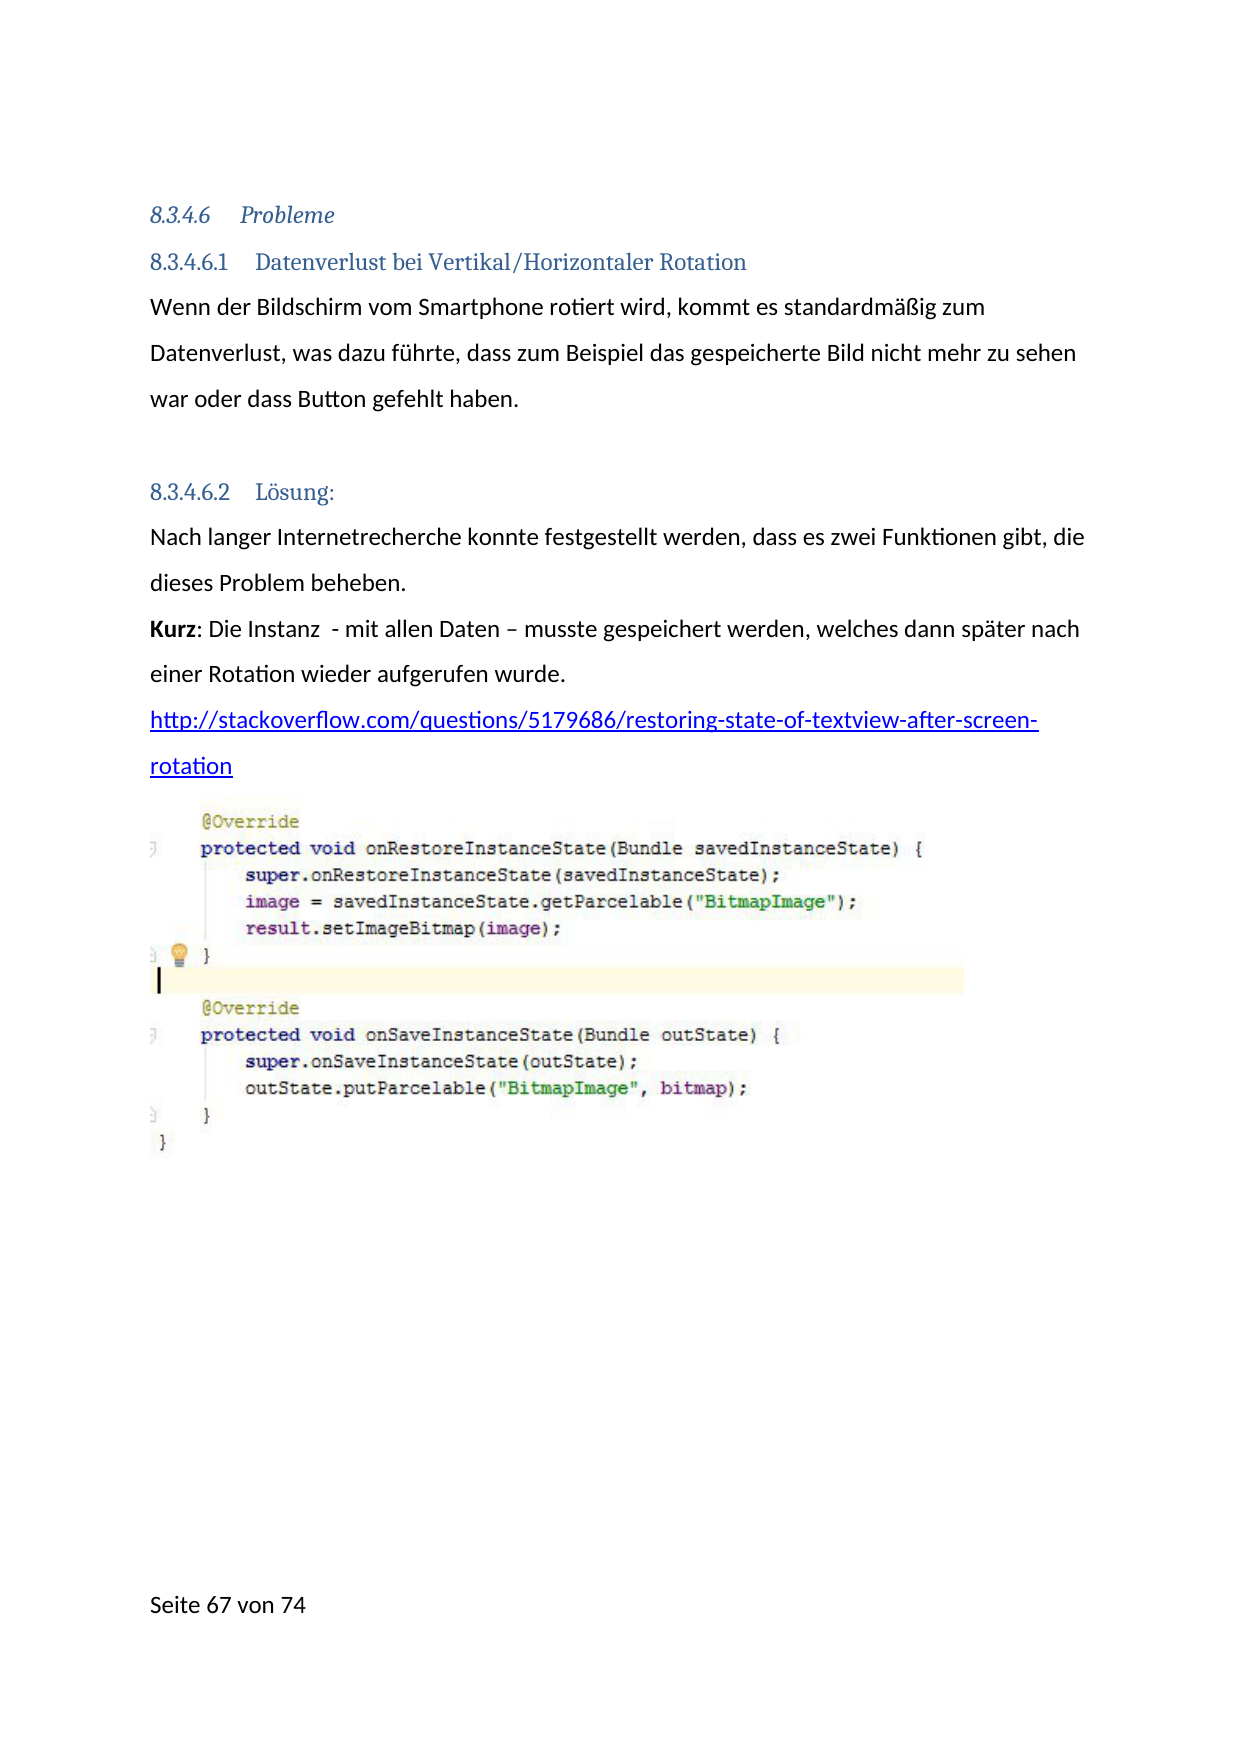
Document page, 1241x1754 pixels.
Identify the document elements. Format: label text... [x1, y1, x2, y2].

picture [150, 795, 965, 1182]
text Kurz: Die Instanz - mit allen Daten – musste gespeichert werden, welches dann später nach einer Rotation wieder aufgerufen wurde. [150, 613, 1090, 689]
subtitle Datenverlust bei Vertikal/Horizontaler Rotation [150, 248, 1090, 277]
text http://stackoverflow.com/questions/5179686/restoring-state-of-textview-after-screen-rotation [150, 704, 1090, 781]
subtitle Lösung: [150, 478, 1090, 507]
text Nach langer Internetrecherche konnte festgestellt werden, dass es zwei Funktionen gibt, die dieses Problem beheben. [150, 521, 1090, 598]
text Wenn der Bildschirm vom Smartphone rotiert wird, kommt es standardmäßig zum Datenverlust, was dazu führte, dass zum Beispiel das gespeicherte Bild nicht mehr zu sehen war oder dass Button gefehlt haben. [150, 291, 1090, 413]
subtitle Probleme [150, 201, 1090, 229]
